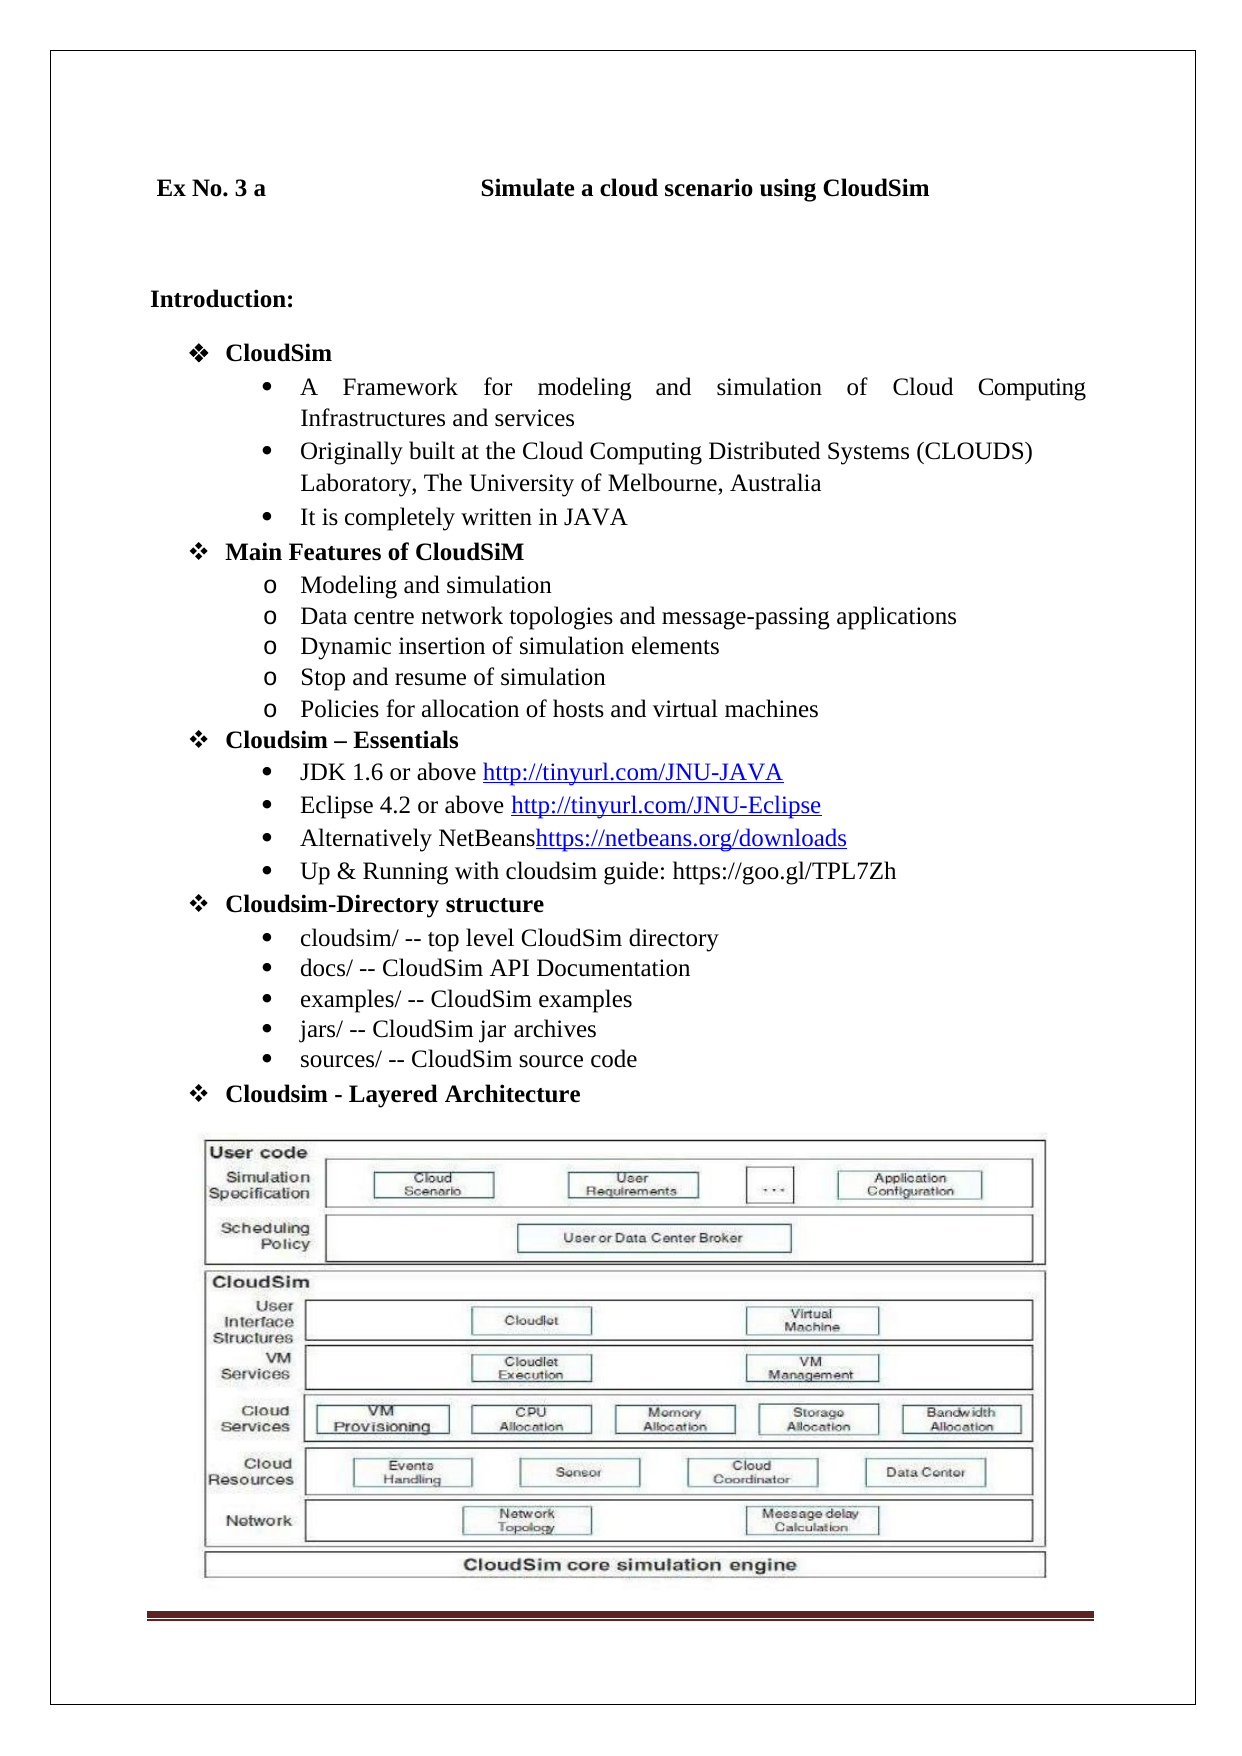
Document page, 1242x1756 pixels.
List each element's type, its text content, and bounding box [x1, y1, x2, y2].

list Originally built at the Cloud Computing Distributed Systems (CLOUDS) Laboratory, The University of Melbourne, Australia [263, 436, 1034, 497]
subtitle Introduction: [150, 284, 1195, 313]
list examples/ -- CloudSim examples [263, 983, 1195, 1013]
subtitle Cloudsim – Essentials [187, 725, 1195, 753]
list It is completely written in JAVA [263, 501, 1195, 531]
list Up & Running with cloudsim guide: https://goo.gl/TPL7Zh [263, 856, 1195, 884]
list sources/ -- CloudSim source code [263, 1043, 1195, 1074]
list A Framework for modeling and simulation of Cloud Computing Infrastructures and services [263, 372, 1089, 432]
list JDK 1.6 or above http://tinyurl.com/JNU-JAVA [263, 757, 1195, 786]
list cloudsim/ -- top level CloudSim directory [263, 922, 1195, 952]
list Alternatively NetBeanshttps://netbeans.org/downloads [263, 823, 1195, 852]
subtitle Cloudsim - Layered Architecture [187, 1079, 1195, 1108]
list Data centre network topologies and message-passing applications [263, 600, 1195, 631]
list Stop and resume of simulation [263, 662, 1195, 693]
list CloudSim [187, 338, 1195, 367]
list jars/ -- CloudSim jar archives [263, 1013, 1195, 1043]
list Eclipse 4.2 or above http://tinyurl.com/JNU-Eclipse [263, 790, 1195, 818]
list Dynamic insertion of simulation elements [263, 631, 1195, 662]
list docs/ -- CloudSim API Documentation [263, 952, 1195, 983]
subtitle Cloudsim-Directory structure [187, 889, 1195, 918]
list Policies for allocation of hosts and virtual machines [263, 694, 1195, 724]
subtitle Main Features of CloudSiM [187, 537, 1195, 566]
picture [193, 1132, 1048, 1590]
list Modeling and simulation [263, 569, 1195, 600]
